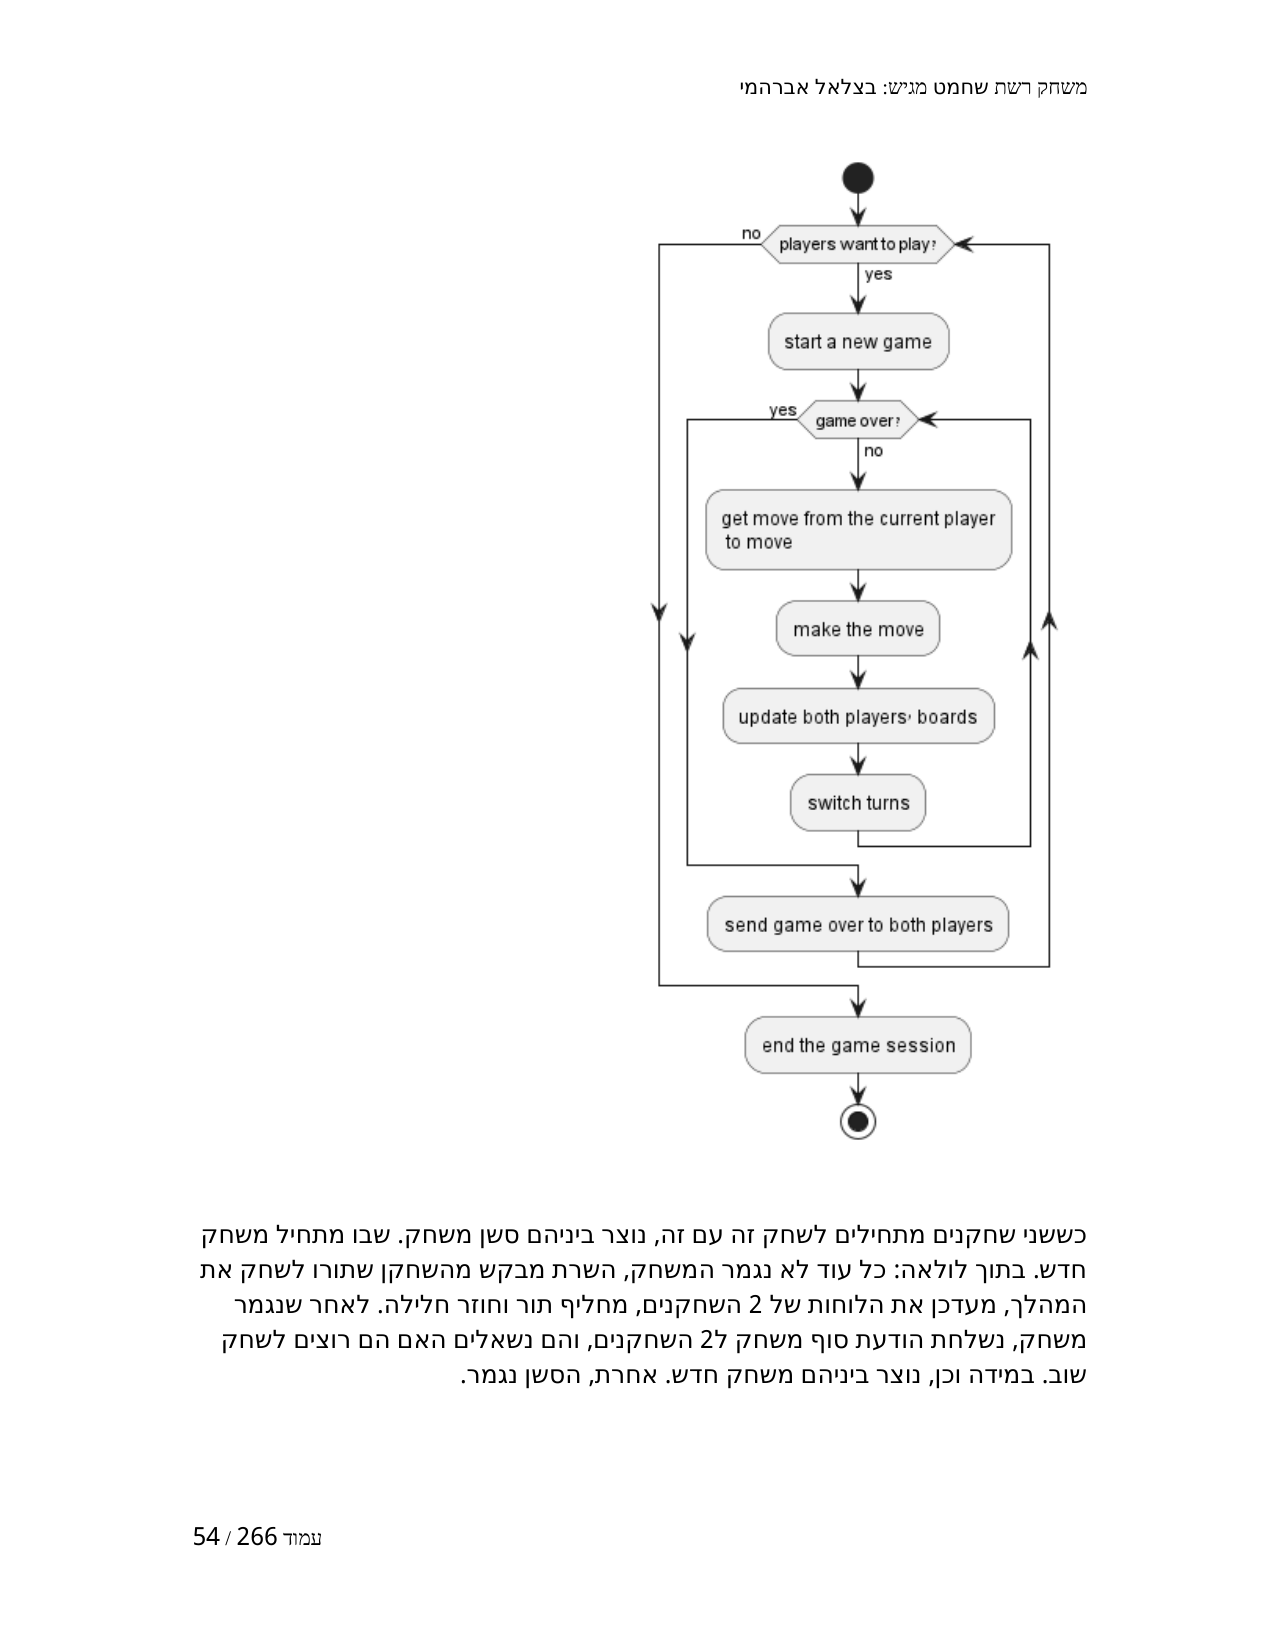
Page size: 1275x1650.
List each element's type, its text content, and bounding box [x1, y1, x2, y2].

text כששני שחקנים מתחילים לשחק זה עם זה, נוצר ביניהם סשן משחק. שבו מתחיל משחק חדש. בתוך לולאה: כל עוד לא נגמר המשחק, השרת מבקש מהשחקן שתורו לשחק את המהלך, מעדכן את הלוחות של 2 השחקנים, מחליף תור וחוזר חלילה. לאחר שנגמר משחק, נשלחת הודעת סוף משחק ל2 השחקנים, והם נשאלים האם הם רוצים לשחק שוב. במידה וכן, נוצר ביניהם משחק חדש. אחרת, הסשן נגמר. [187, 1221, 1087, 1394]
picture [621, 147, 1088, 1154]
